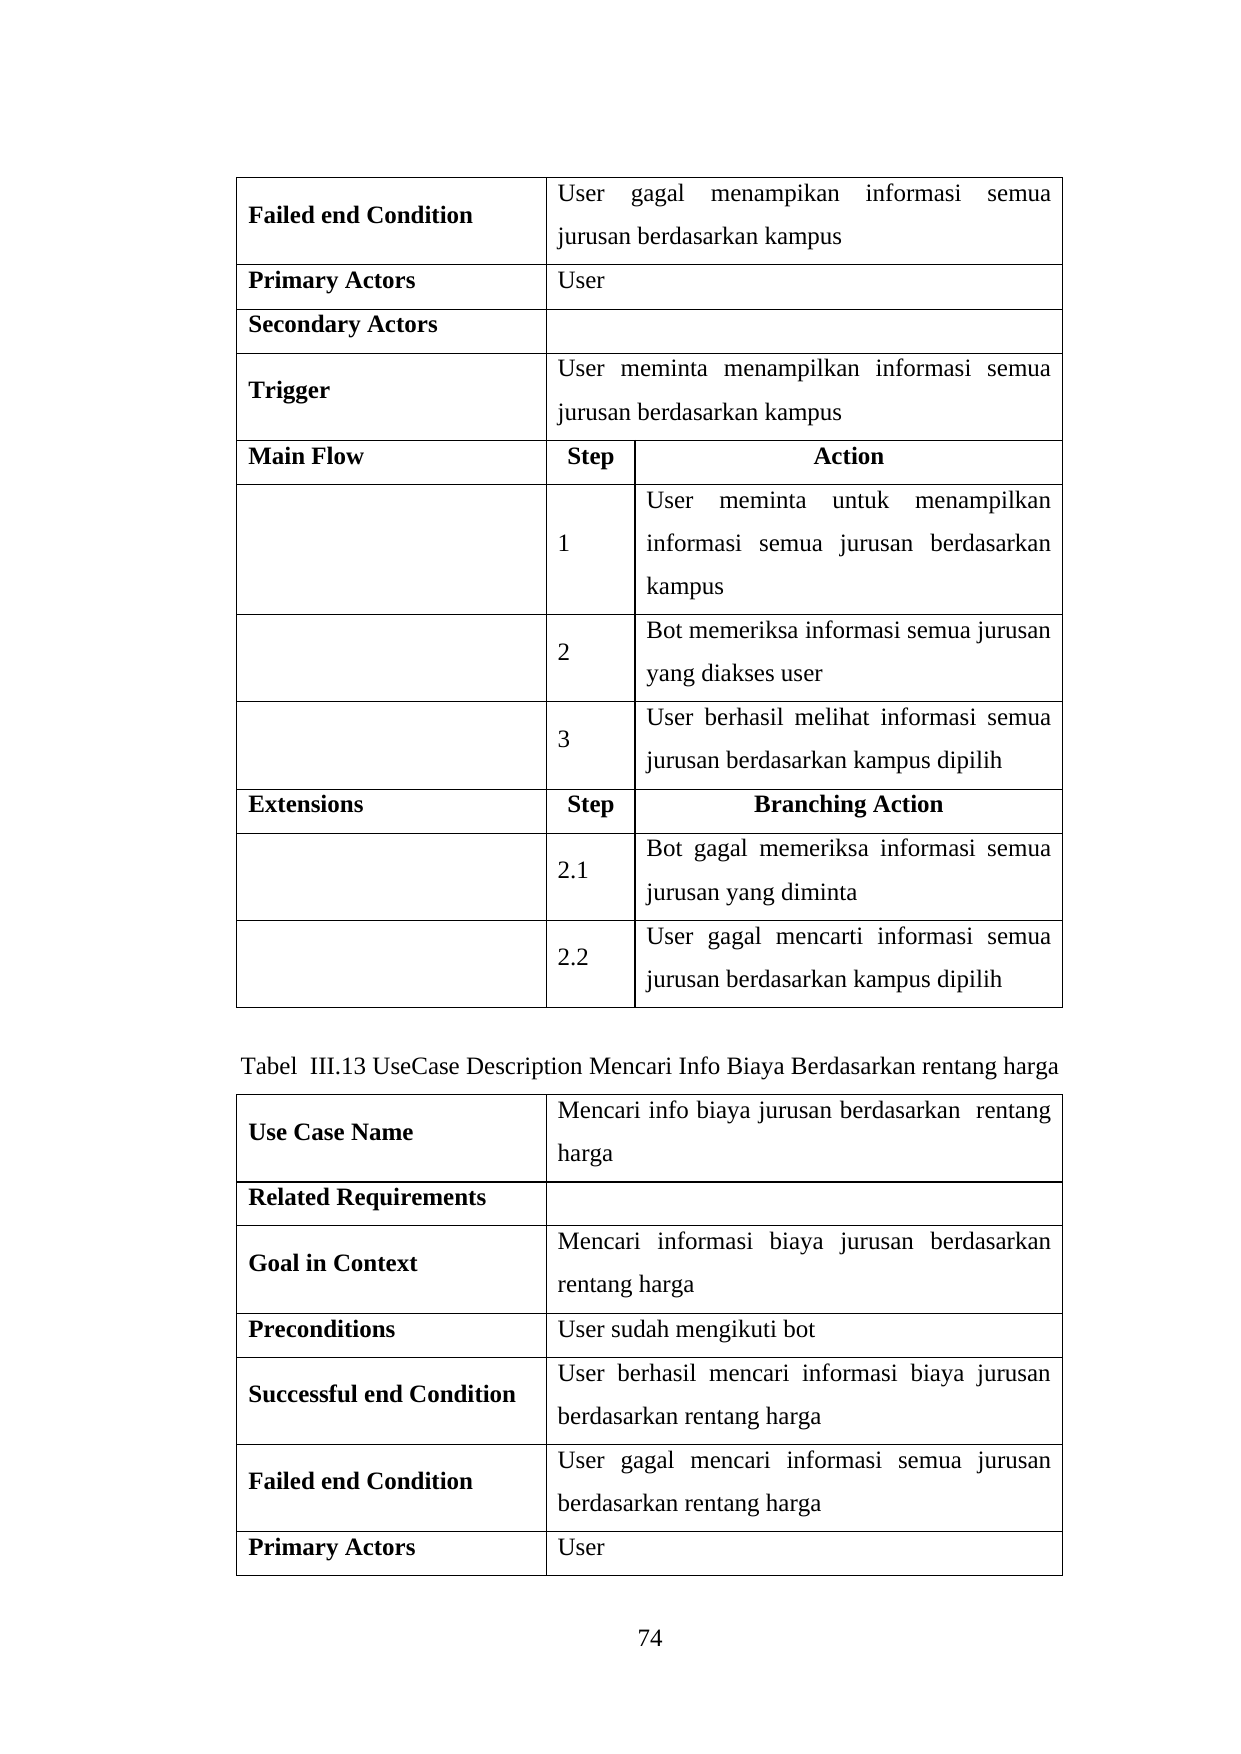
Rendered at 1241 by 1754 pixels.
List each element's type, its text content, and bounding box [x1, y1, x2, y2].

table_cell User sudah mengikuti bot [547, 1314, 1062, 1357]
table_cell Extensions [237, 790, 546, 832]
table_cell Preconditions [237, 1314, 546, 1357]
table_cell Primary Actors [237, 265, 546, 308]
table_cell Secondary Actors [237, 310, 546, 352]
table_cell Bot gagal memeriksa informasi semua jurusan yang diminta [636, 834, 1062, 920]
table_cell [237, 615, 546, 701]
table_cell 2 [547, 615, 634, 701]
table_cell Main Flow [237, 441, 546, 484]
table_cell 2.1 [547, 834, 634, 920]
table_cell Successful end Condition [237, 1358, 546, 1444]
table_cell Branching Action [636, 790, 1062, 832]
table_cell User [547, 265, 1062, 308]
table_cell Trigger [237, 354, 546, 440]
table_header Use Case Name [237, 1095, 546, 1181]
text Tabel III.13 UseCase Description Mencari Info Biaya Berdasarkan rentang harga [236, 1051, 1063, 1080]
table_cell User berhasil melihat informasi semua jurusan berdasarkan kampus dipilih [636, 702, 1062, 788]
table_cell Goal in Context [237, 1226, 546, 1313]
table_cell Step [547, 790, 634, 832]
table_cell Step [547, 441, 634, 484]
table_cell Primary Actors [237, 1532, 546, 1575]
table_cell 3 [547, 702, 634, 788]
table_cell Action [636, 441, 1062, 484]
table_cell Related Requirements [237, 1183, 546, 1225]
table_cell User berhasil mencari informasi biaya jurusan berdasarkan rentang harga [547, 1358, 1062, 1444]
table_cell [237, 485, 546, 614]
table_cell 1 [547, 485, 634, 614]
table_cell Bot memeriksa informasi semua jurusan yang diakses user [636, 615, 1062, 701]
table_cell User gagal mencari informasi semua jurusan berdasarkan rentang harga [547, 1445, 1062, 1531]
table_cell User gagal menampikan informasi semua jurusan berdasarkan kampus [547, 178, 1062, 264]
table_cell User meminta menampilkan informasi semua jurusan berdasarkan kampus [547, 354, 1062, 440]
table_cell User [547, 1532, 1062, 1575]
table_cell [547, 1183, 1062, 1225]
table_cell 2.2 [547, 921, 634, 1007]
table_cell Failed end Condition [237, 1445, 546, 1531]
table_cell [547, 310, 1062, 352]
table_cell User gagal mencarti informasi semua jurusan berdasarkan kampus dipilih [636, 921, 1062, 1007]
table_cell Mencari informasi biaya jurusan berdasarkan rentang harga [547, 1226, 1062, 1313]
table_cell User meminta untuk menampilkan informasi semua jurusan berdasarkan kampus [636, 485, 1062, 614]
table_cell Failed end Condition [237, 178, 546, 264]
table_cell [237, 834, 546, 920]
table_header Mencari info biaya jurusan berdasarkan rentang harga [547, 1095, 1062, 1181]
table_cell [237, 921, 546, 1007]
table_cell [237, 702, 546, 788]
